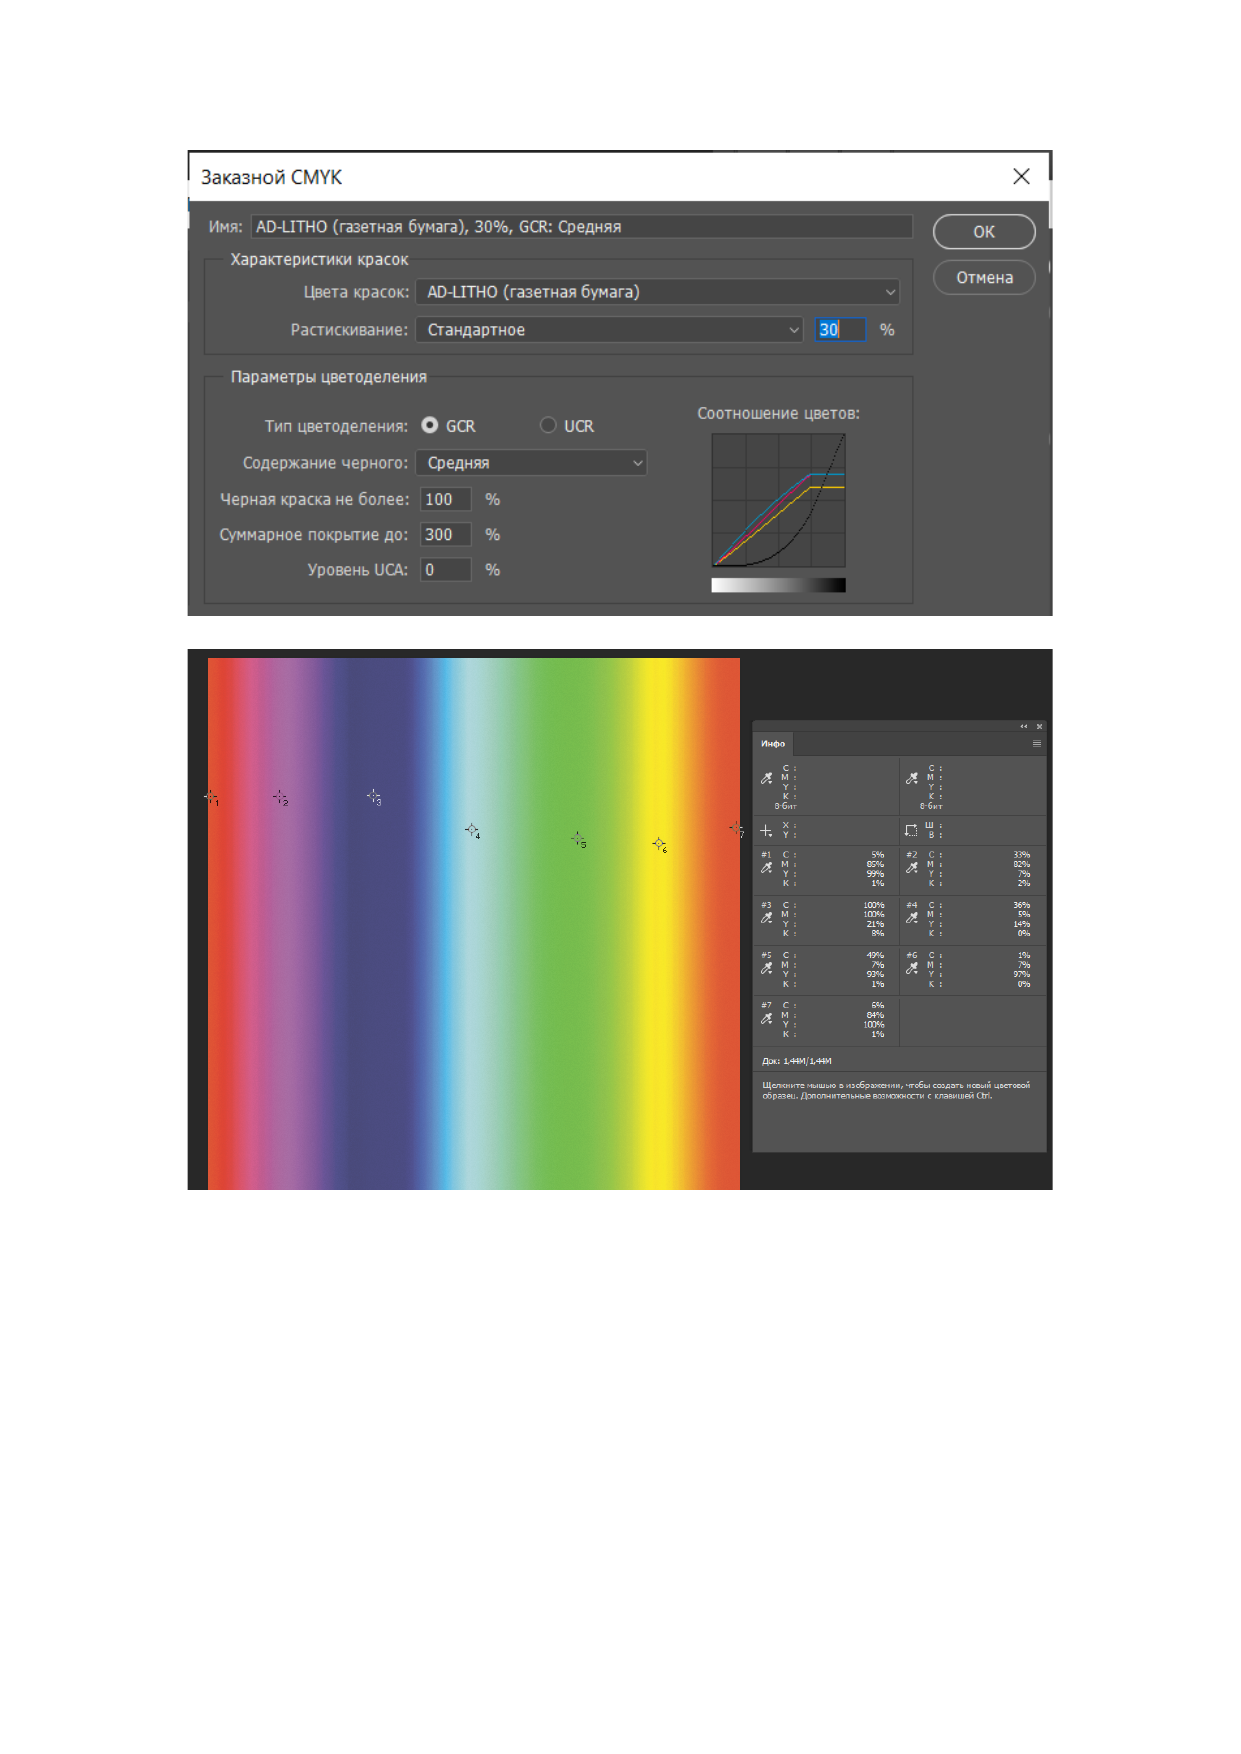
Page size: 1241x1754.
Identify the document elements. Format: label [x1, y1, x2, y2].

picture [187, 150, 1053, 616]
picture [187, 649, 1053, 1190]
